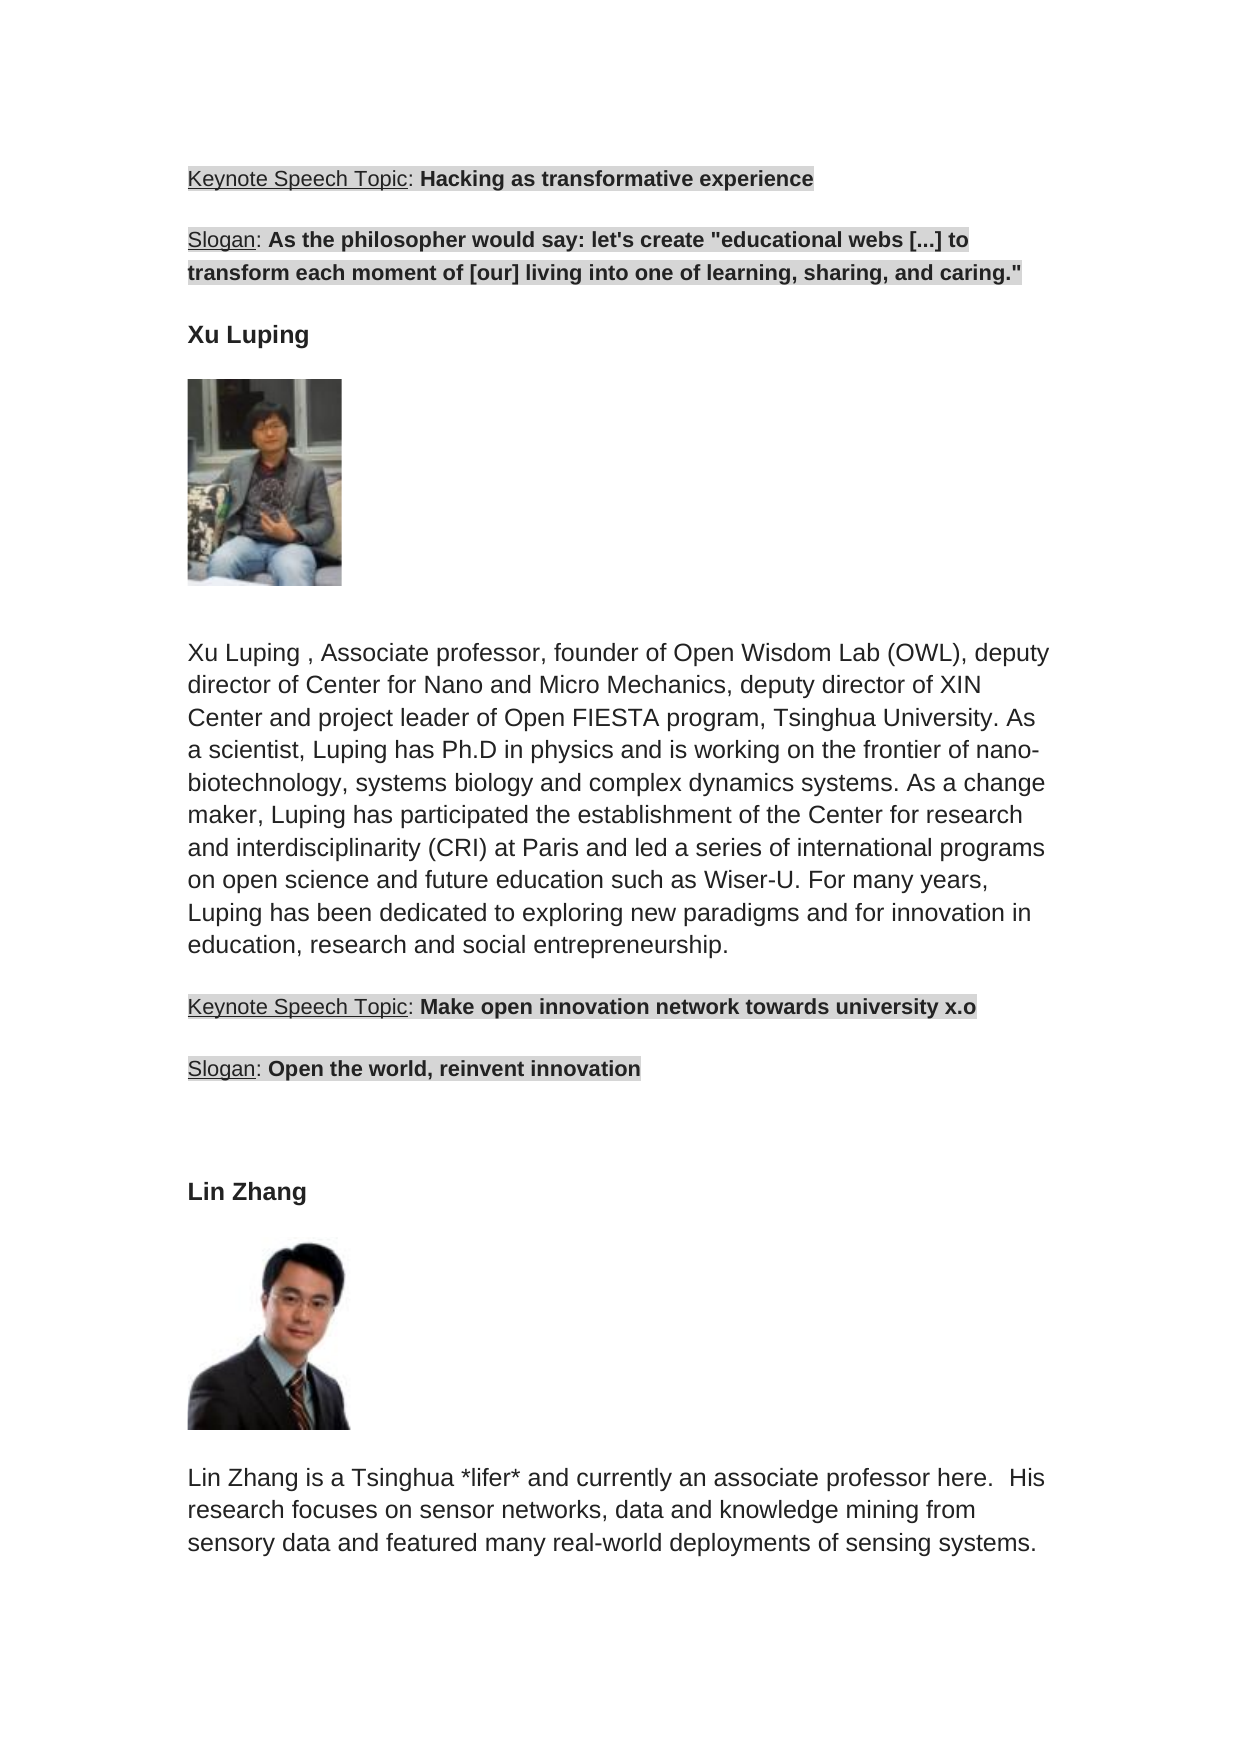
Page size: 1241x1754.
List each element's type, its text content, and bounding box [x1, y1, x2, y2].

picture [187, 379, 342, 586]
picture [187, 1237, 371, 1430]
text Lin Zhang [187, 1175, 1053, 1208]
text Slogan: Open the world, reinvent innovation [187, 1052, 1053, 1084]
text Keynote Speech Topic: Make open innovation network towards university x.o [187, 990, 1053, 1023]
text Xu Luping , Associate professor, founder of Open Wisdom Lab (OWL), deputy director of Center for Nano and Micro Mechanics, deputy director of XIN Center and project leader of Open FIESTA program, Tsinghua University. As a scientist, Luping has Ph.D in physics and is working on the frontier of nano-biotechnology, systems biology and complex dynamics systems. As a change maker, Luping has participated the establishment of the Center for research and interdisciplinarity (CRI) at Paris and led a series of international programs on open science and future education such as Wiser-U. For many years, Luping has been dedicated to exploring new paradigms and for innovation in education, research and social entrepreneurship. [187, 636, 1053, 961]
text Xu Luping [187, 318, 1053, 350]
text Lin Zhang is a Tsinghua *lifer* and currently an associate professor here. His research focuses on sensor networks, data and knowledge mining from sensory data and featured many real-world deployments of sensing systems. [187, 1461, 1053, 1559]
text Keynote Speech Topic: Hacking as transformative experience [187, 162, 1053, 194]
text Slogan: As the philosopher would say: let's create "educational webs [...] to transform each moment of [our] living into one of learning, sharing, and caring." [187, 224, 1053, 289]
